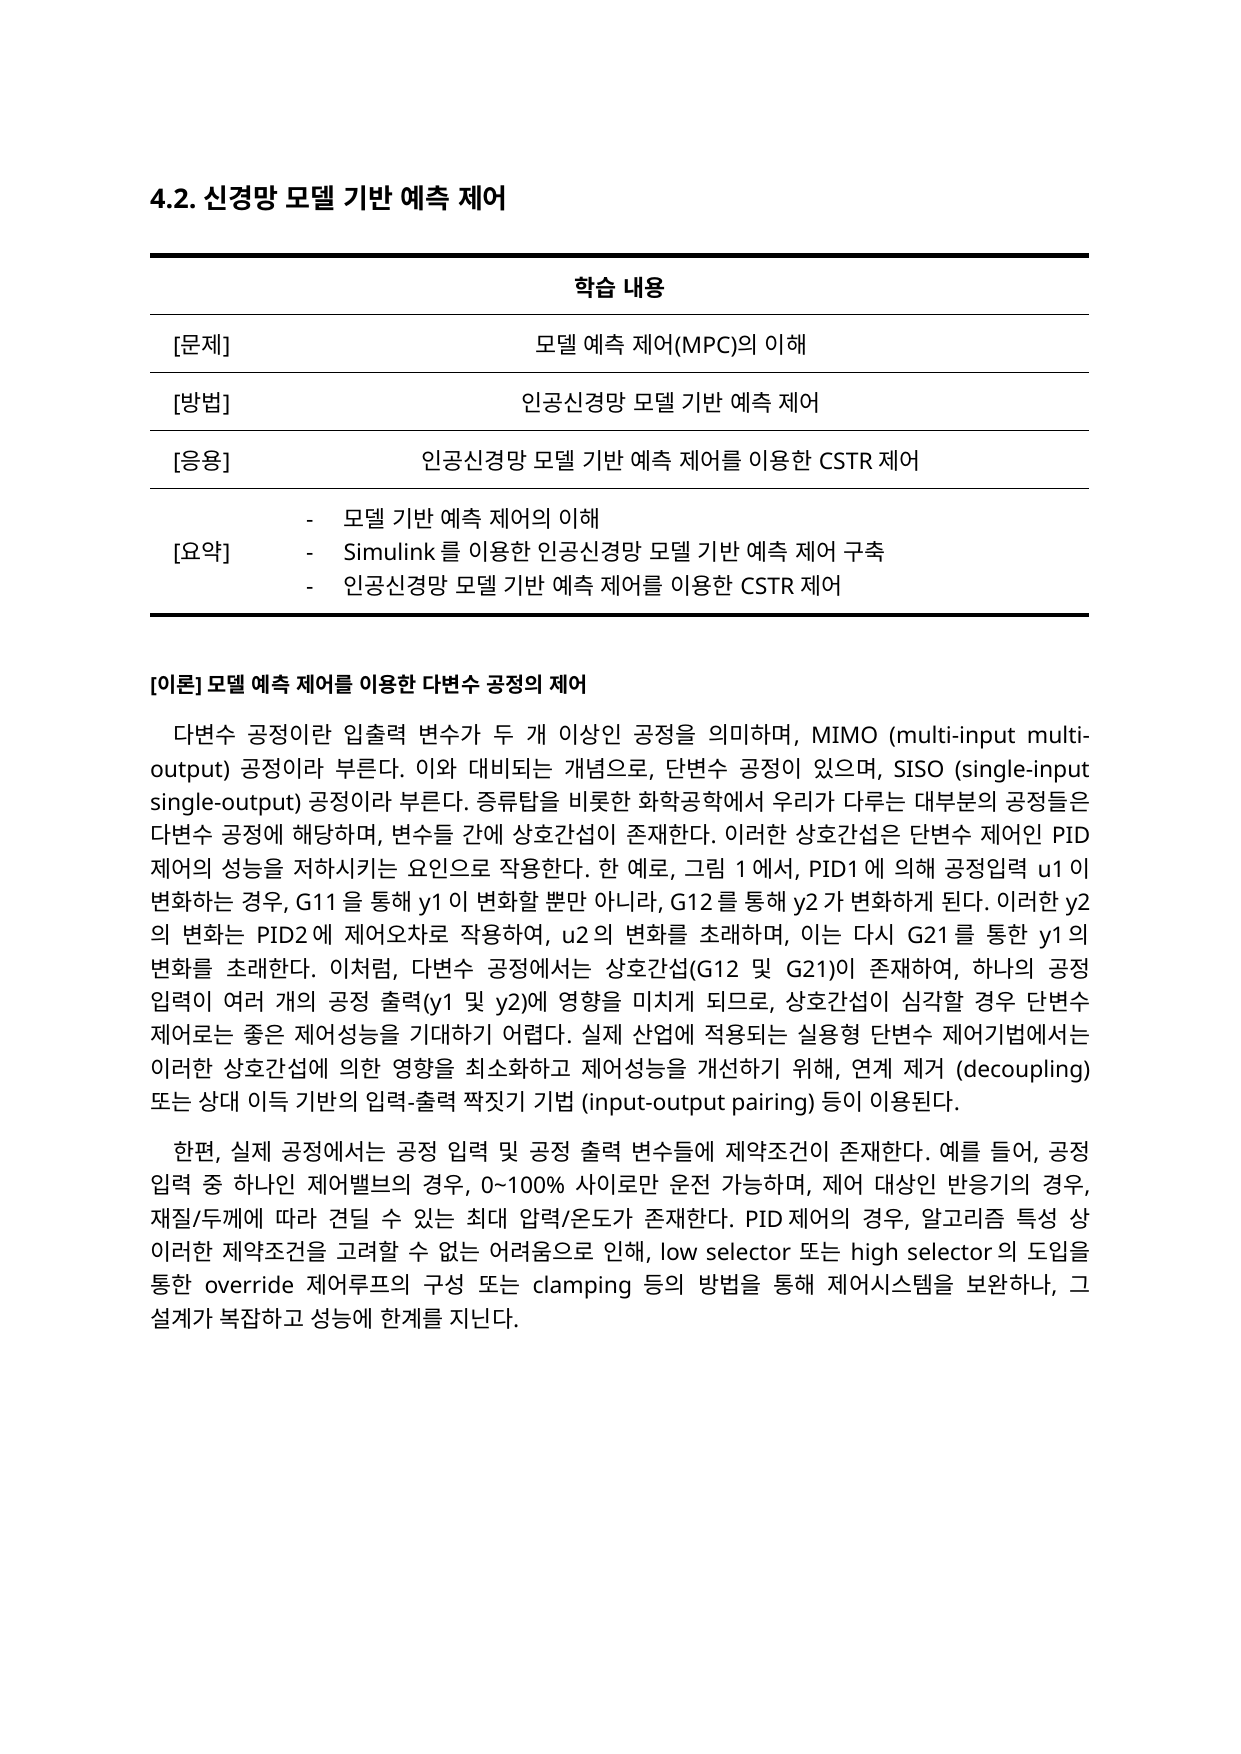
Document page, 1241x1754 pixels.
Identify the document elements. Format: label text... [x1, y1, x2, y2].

table_cell 인공신경망 모델 기반 예측 제어를 이용한 CSTR 제어 [253, 431, 1089, 488]
table_cell 모델 기반 예측 제어의 이해 Simulink를 이용한 인공신경망 모델 기반 예측 제어 구축 인공신경망 모델 기반 예측 제어를 이용한 CSTR 제어 [253, 489, 1089, 613]
table_cell [응용] [150, 431, 253, 488]
text [이론] 모델 예측 제어를 이용한 다변수 공정의 제어 [150, 668, 1090, 698]
table_cell [요약] [150, 489, 253, 613]
text 한편, 실제 공정에서는 공정 입력 및 공정 출력 변수들에 제약조건이 존재한다. 예를 들어, 공정 입력 중 하나인 제어밸브의 경우, 0~100% 사이로만 운전 가능하며, 제어 대상인 반응기의 경우, 재질/두께에 따라 견딜 수 있는 최대 압력/온도가 존재한다. PID제어의 경우, 알고리즘 특성 상 이러한 제약조건을 고려할 수 없는 어려움으로 인해, low selector 또는 high selector의 도입을 통한 override 제어루프의 구성 또는 clamping 등의 방법을 통해 제어시스템을 보완하나, 그 설계가 복잡하고 성능에 한계를 지닌다. [150, 1134, 1090, 1334]
table_cell 모델 예측 제어(MPC)의 이해 [253, 315, 1089, 372]
table_cell [방법] [150, 373, 253, 430]
text 4.2. 신경망 모델 기반 예측 제어 [150, 177, 1090, 217]
table_cell 인공신경망 모델 기반 예측 제어 [253, 373, 1089, 430]
table_cell [문제] [150, 315, 253, 372]
table_header 학습 내용 [150, 258, 1089, 314]
text 다변수 공정이란 입출력 변수가 두 개 이상인 공정을 의미하며, MIMO (multi-input multi-output) 공정이라 부른다. 이와 대비되는 개념으로, 단변수 공정이 있으며, SISO (single-input single-output) 공정이라 부른다. 증류탑을 비롯한 화학공학에서 우리가 다루는 대부분의 공정들은 다변수 공정에 해당하며, 변수들 간에 상호간섭이 존재한다. 이러한 상호간섭은 단변수 제어인 PID 제어의 성능을 저하시키는 요인으로 작용한다. 한 예로, 그림 1에서, PID1에 의해 공정입력 u1이 변화하는 경우, G11을 통해 y1이 변화할 뿐만 아니라, G12를 통해 y2가 변화하게 된다. 이러한 y2의 변화는 PID2에 제어오차로 작용하여, u2의 변화를 초래하며, 이는 다시 G21를 통한 y1의 변화를 초래한다. 이처럼, 다변수 공정에서는 상호간섭(G12 및 G21)이 존재하여, 하나의 공정 입력이 여러 개의 공정 출력(y1 및 y2)에 영향을 미치게 되므로, 상호간섭이 심각할 경우 단변수 제어로는 좋은 제어성능을 기대하기 어렵다. 실제 산업에 적용되는 실용형 단변수 제어기법에서는 이러한 상호간섭에 의한 영향을 최소화하고 제어성능을 개선하기 위해, 연계 제거 (decoupling) 또는 상대 이득 기반의 입력-출력 짝짓기 기법 (input-output pairing) 등이 이용된다. [150, 717, 1090, 1117]
